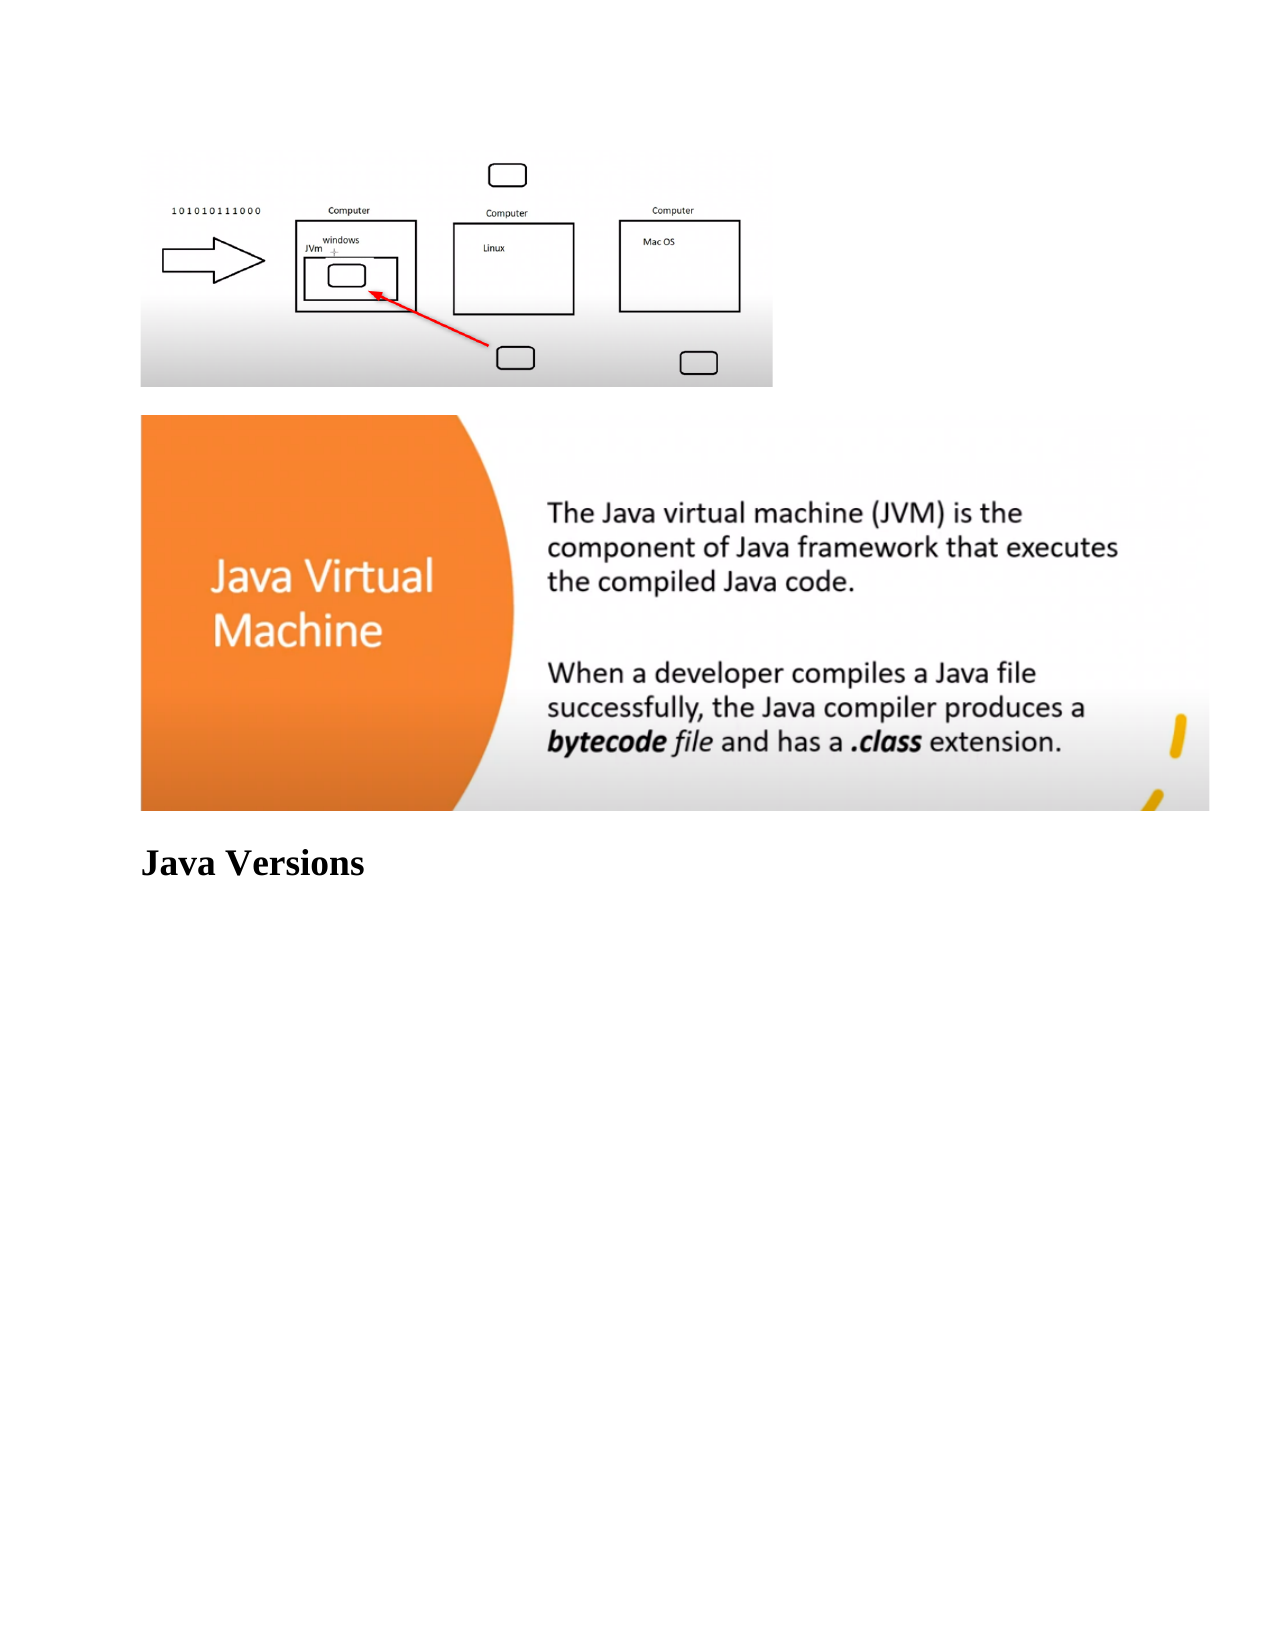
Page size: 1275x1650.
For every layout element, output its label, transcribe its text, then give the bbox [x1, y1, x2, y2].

picture [140, 415, 1210, 811]
picture [140, 150, 773, 387]
subtitle Java Versions [141, 840, 1209, 883]
